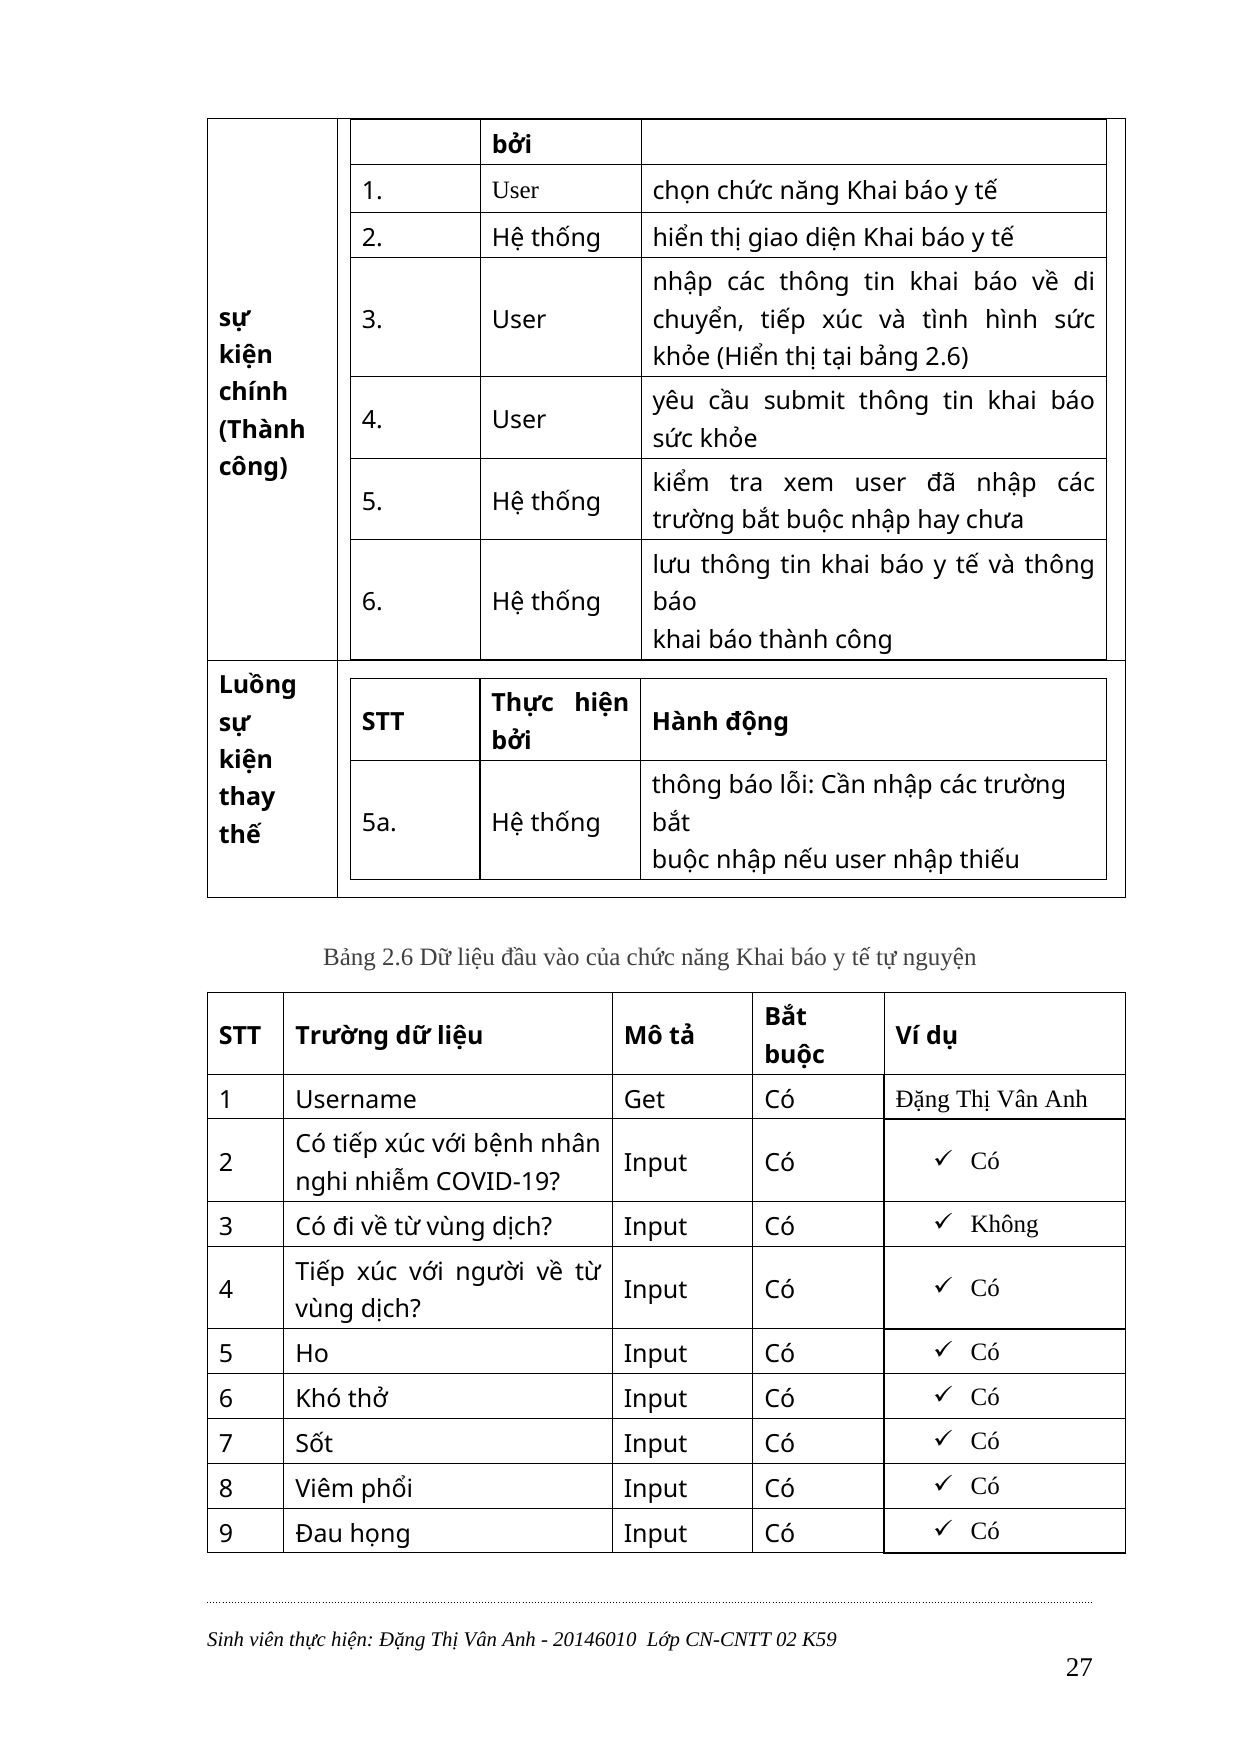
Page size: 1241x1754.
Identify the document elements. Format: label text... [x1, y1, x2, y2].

table_cell Có [753, 1202, 883, 1246]
table_cell Có [885, 1464, 1125, 1507]
table_cell Đau họng [284, 1509, 612, 1552]
table_cell [481, 258, 641, 376]
table_cell [481, 165, 641, 212]
table_cell Có [885, 1374, 1125, 1418]
table_cell 3 [208, 1202, 283, 1246]
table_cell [208, 119, 337, 659]
table_cell 9 [208, 1509, 283, 1552]
table_cell [642, 540, 1106, 659]
table_cell [481, 540, 641, 659]
table_cell [351, 213, 480, 257]
table_cell Có [753, 1247, 883, 1328]
table_cell [351, 459, 480, 539]
table_cell Đặng Thị Vân Anh [885, 1075, 1125, 1118]
table_header Mô tả [613, 993, 752, 1073]
table_cell [481, 459, 641, 539]
table_cell [642, 459, 1106, 539]
table_cell [642, 377, 1106, 458]
table_cell Có [753, 1464, 883, 1507]
table_cell 4 [208, 1247, 283, 1328]
table_header STT [208, 993, 283, 1073]
table_cell 6 [208, 1374, 283, 1418]
table_cell Luồng sự kiện thay thế [208, 661, 337, 897]
table_cell [351, 120, 480, 164]
table_cell 1 [208, 1075, 283, 1118]
table_cell Có [753, 1374, 883, 1418]
table_cell Có [885, 1330, 1125, 1373]
table_cell Input [613, 1247, 752, 1328]
table_cell [351, 258, 480, 376]
table_cell Có [753, 1509, 883, 1552]
table_cell [351, 377, 480, 458]
table_cell [351, 540, 480, 659]
table_cell Có [885, 1509, 1125, 1552]
table_cell Có [753, 1119, 883, 1201]
table_cell Có [753, 1075, 883, 1118]
table_cell 7 [208, 1419, 283, 1462]
table_cell Viêm phổi [284, 1464, 612, 1507]
table_cell Sốt [284, 1419, 612, 1462]
table_cell Khó thở [284, 1374, 612, 1418]
text Bảng 2.6 Dữ liệu đầu vào của chức năng Khai báo y tế tự nguyện [207, 942, 1092, 971]
table_cell [642, 258, 1106, 376]
table_cell [1107, 119, 1125, 659]
table_cell Có [753, 1329, 883, 1373]
table_cell 8 [208, 1464, 283, 1507]
table_cell Input [613, 1464, 752, 1507]
table_cell Get [613, 1075, 752, 1118]
table_cell [481, 377, 641, 458]
table_cell Có [885, 1247, 1125, 1328]
table_cell Username [284, 1075, 612, 1118]
table_cell Tiếp xúc với người về từ vùng dịch? [284, 1247, 612, 1328]
table_cell 5 [208, 1329, 283, 1373]
table_cell [642, 165, 1106, 212]
table_cell 2 [208, 1119, 283, 1201]
table_cell Input [613, 1419, 752, 1462]
table_cell Có tiếp xúc với bệnh nhân nghi nhiễm COVID-19? [284, 1119, 612, 1201]
table_cell Có [885, 1419, 1125, 1462]
table_header Trường dữ liệu [284, 993, 612, 1073]
table_cell [642, 213, 1106, 257]
table_cell Có [885, 1120, 1125, 1201]
table_cell Input [613, 1509, 752, 1552]
table_cell [338, 661, 1125, 897]
table_header Bắt buộc [753, 993, 884, 1073]
table_cell Có đi về từ vùng dịch? [284, 1202, 612, 1246]
table_cell Không [885, 1202, 1125, 1246]
table_header Ví dụ [885, 993, 1125, 1073]
table_cell [351, 165, 480, 212]
table_cell Input [613, 1119, 752, 1201]
table_cell [642, 120, 1106, 164]
table_cell [481, 213, 641, 257]
table_cell Input [613, 1374, 752, 1418]
table_cell [338, 119, 350, 659]
table_cell Input [613, 1202, 752, 1246]
table_cell [481, 120, 641, 164]
table_cell Input [613, 1329, 752, 1373]
table_cell Có [753, 1419, 883, 1462]
table_cell Ho [284, 1329, 612, 1373]
